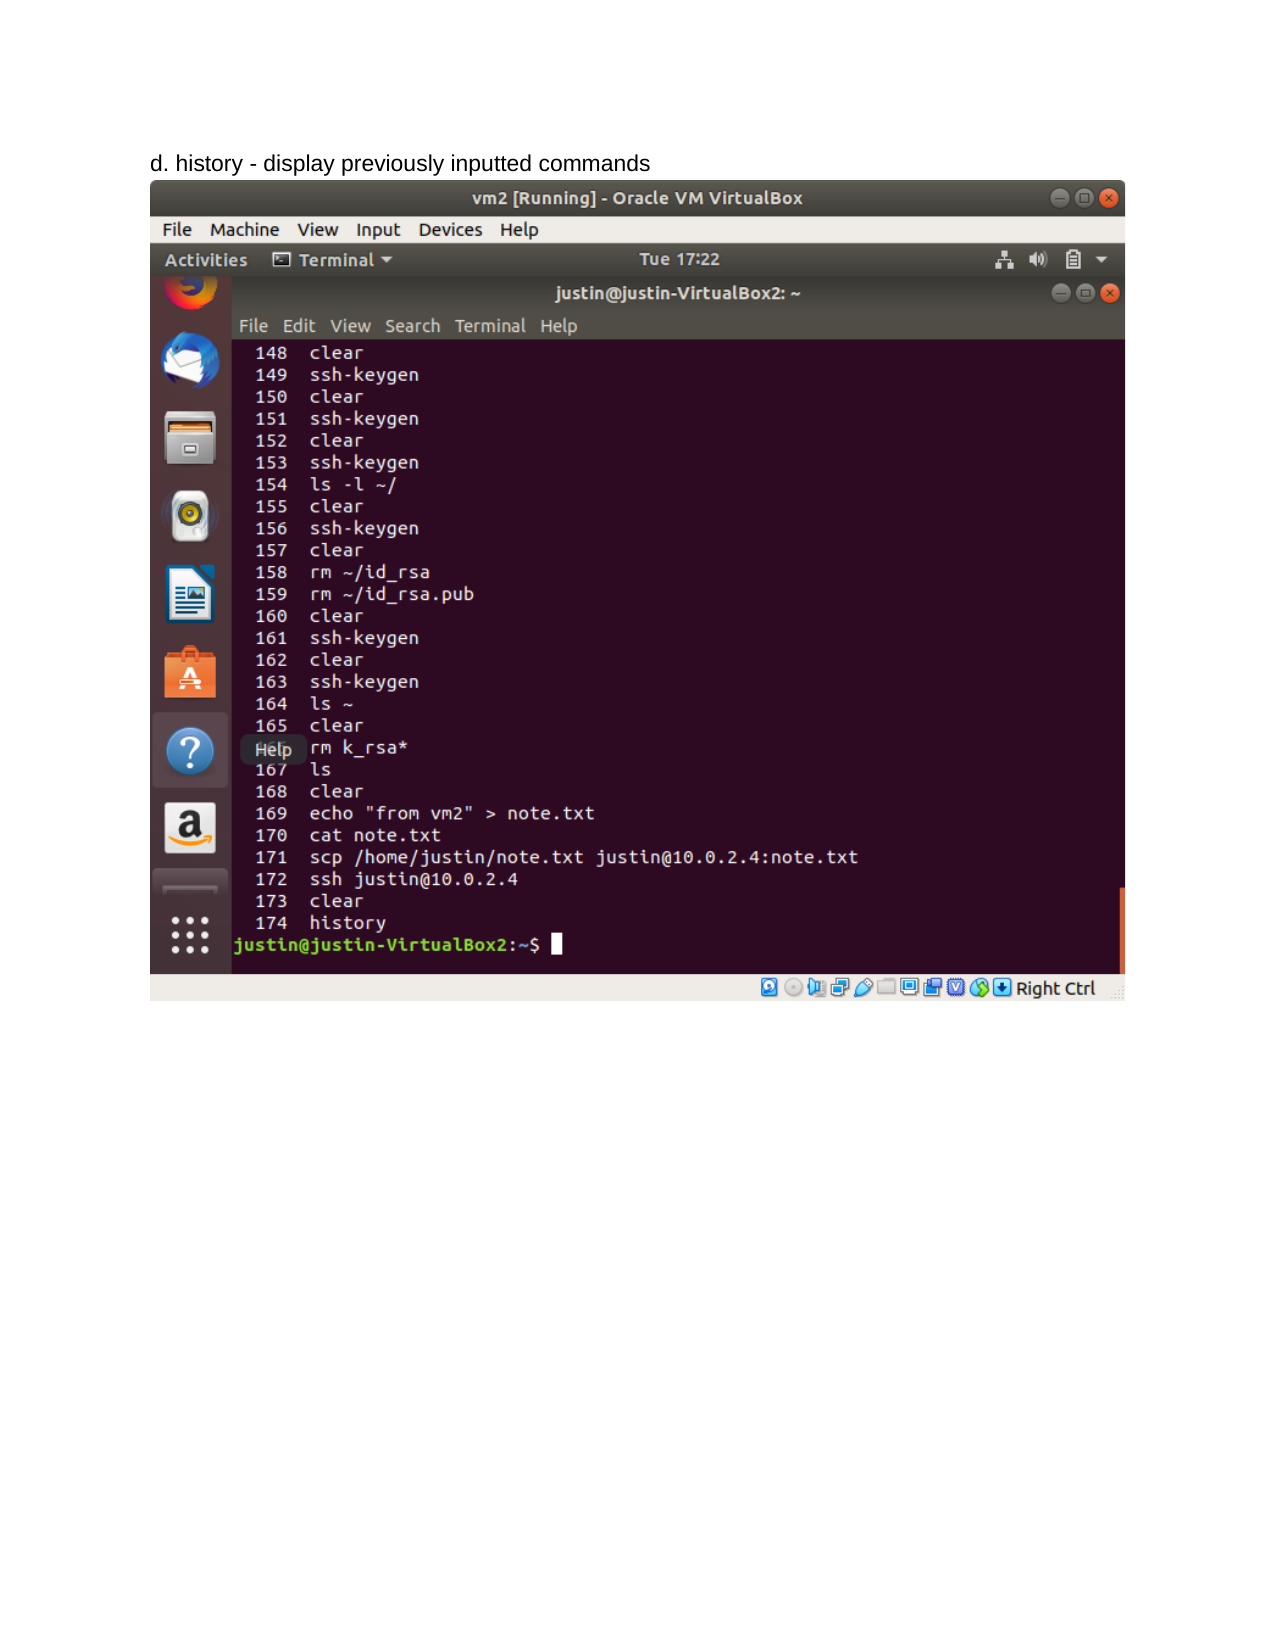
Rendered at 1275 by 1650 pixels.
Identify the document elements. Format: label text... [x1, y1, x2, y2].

picture [150, 180, 1125, 1001]
text d. history - display previously inputted commands [150, 150, 1125, 176]
